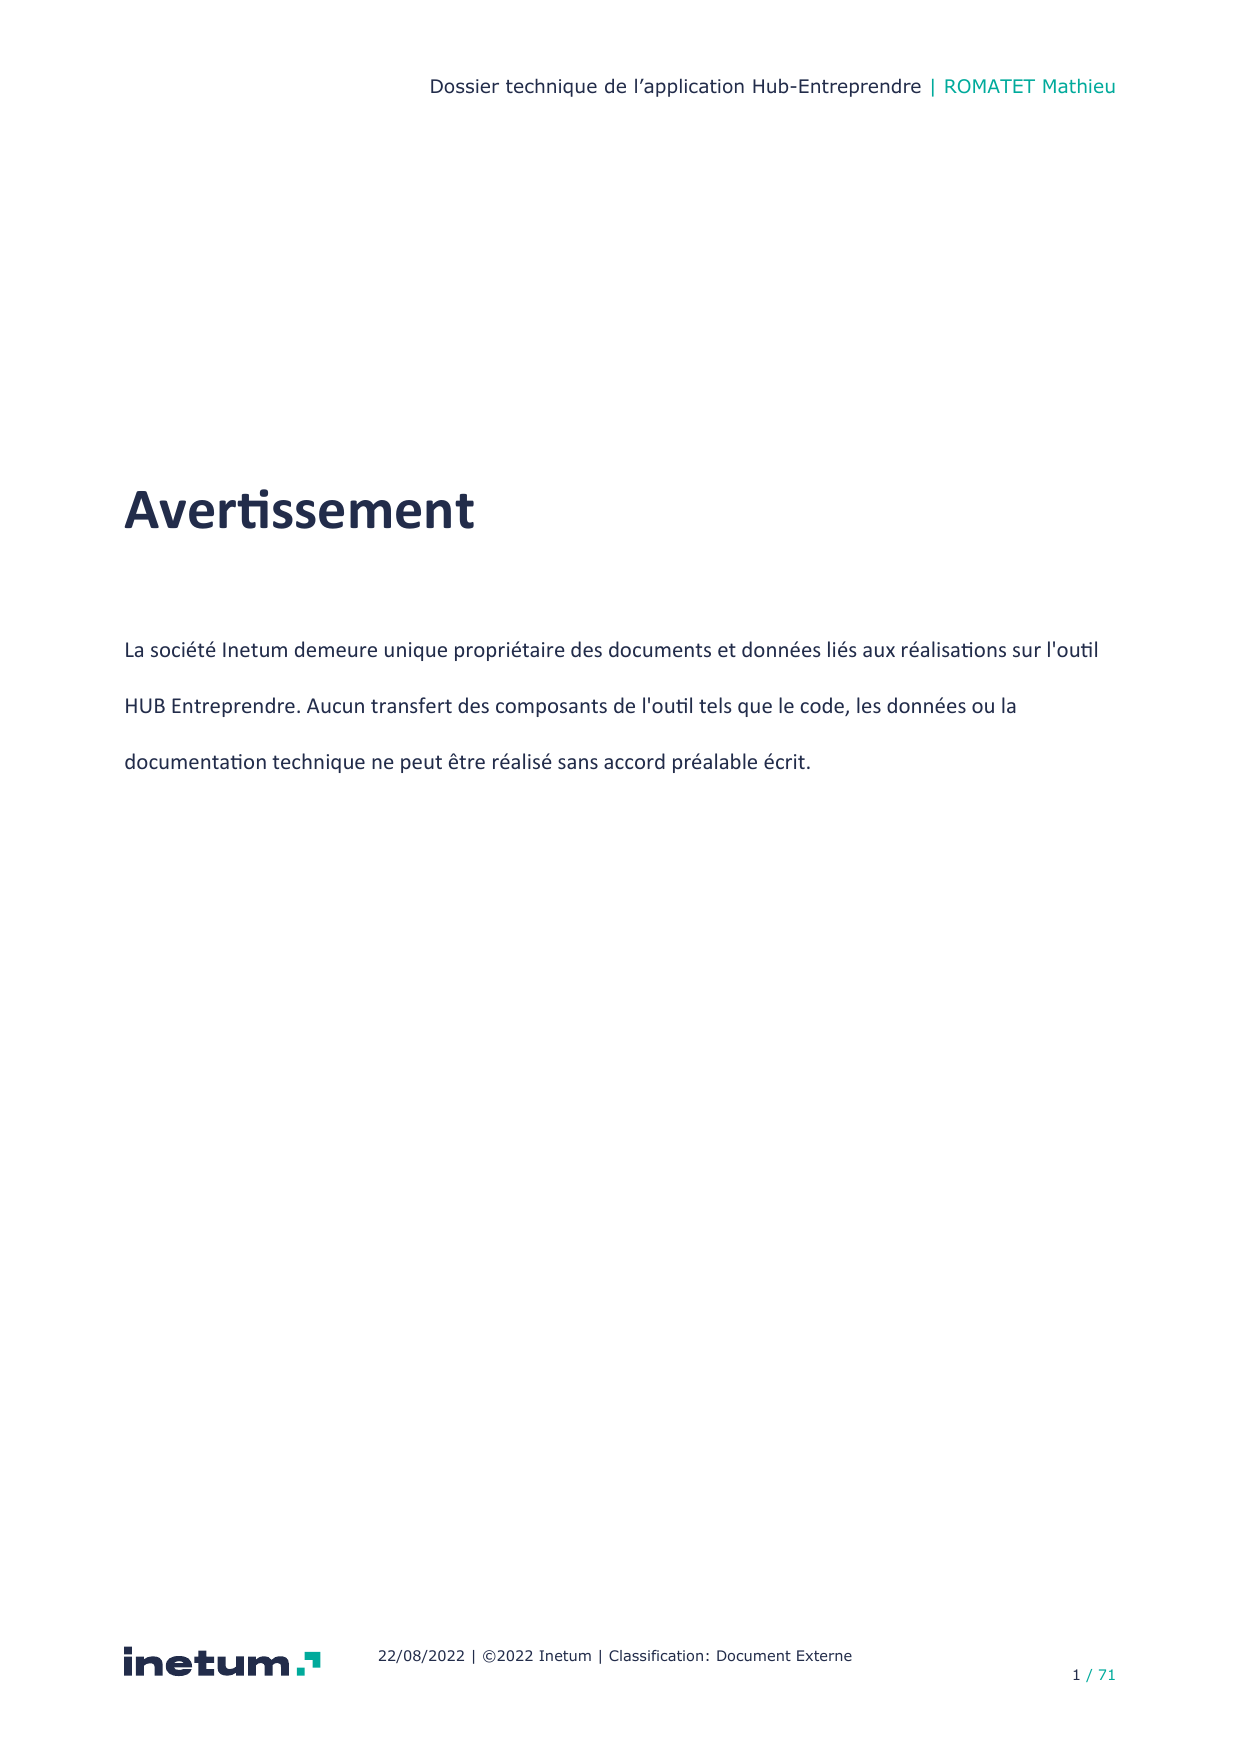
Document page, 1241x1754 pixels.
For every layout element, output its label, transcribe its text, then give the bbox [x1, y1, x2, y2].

subtitle Avertissement [124, 480, 1116, 541]
text La société Inetum demeure unique propriétaire des documents et données liés aux réalisations sur l'outil HUB Entreprendre. Aucun transfert des composants de l'outil tels que le code, les données ou la documentation technique ne peut être réalisé sans accord préalable écrit. [124, 635, 1116, 775]
